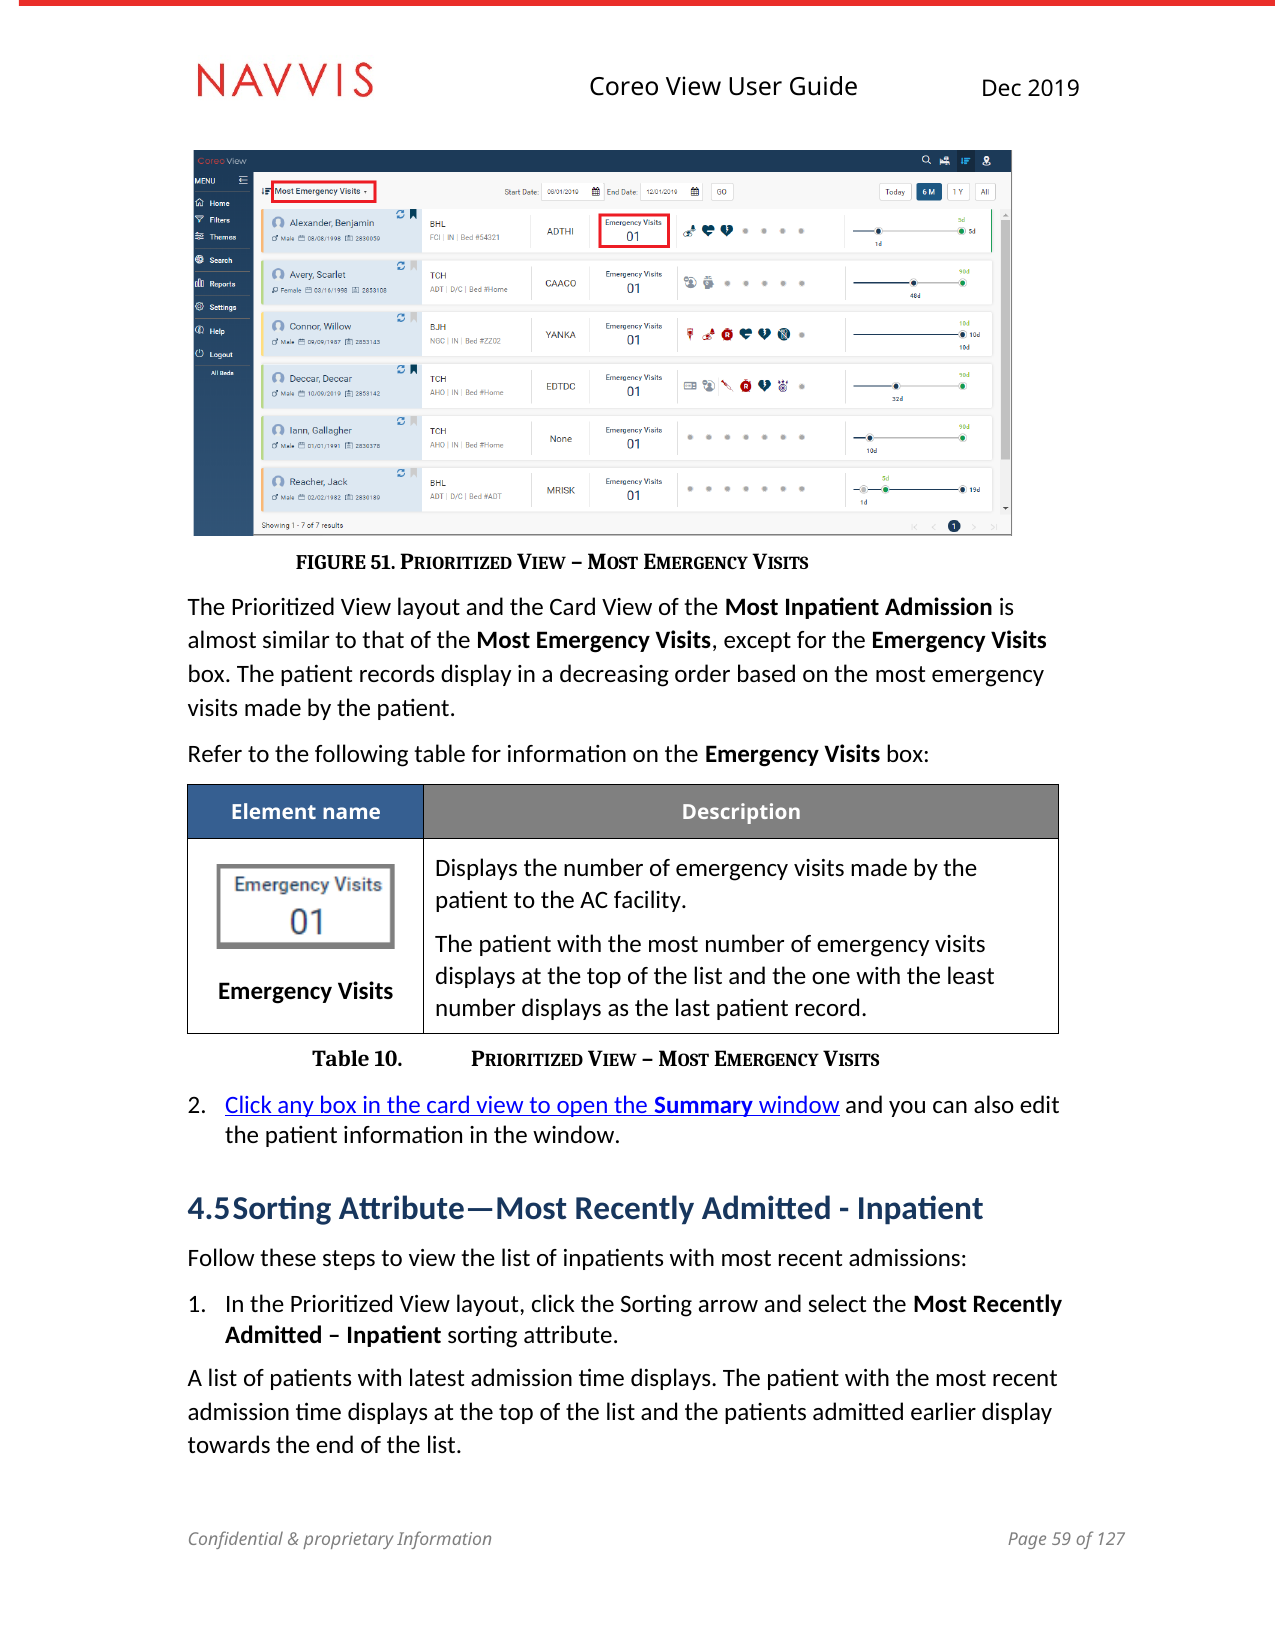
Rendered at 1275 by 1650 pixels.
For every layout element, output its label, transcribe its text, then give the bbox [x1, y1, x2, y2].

text Prioritized View – Most Emergency Visits [312, 1046, 1087, 1072]
table_header Element name [188, 785, 423, 838]
text The Prioritized View layout and the Card View of the Most Inpatient Admission is almost similar to that of the Most Emergency Visits, except for the Emergency Visits box. The patient records display in a decreasing order based on the most emergency visits made by the patient. [187, 591, 1087, 722]
table_cell Emergency Visits [188, 839, 423, 1032]
subtitle Sorting Attribute—Most Recently Admitted - Inpatient [187, 1187, 1087, 1228]
list In the Prioritized View layout, click the Sorting arrow and select the Most Recently Admitted – Inpatient sorting attribute. [187, 1289, 1087, 1350]
list Click any box in the card view to open the Summary window and you can also edit the patient information in the window. [187, 1089, 1087, 1150]
table_header Description [424, 785, 1058, 838]
picture [187, 55, 383, 104]
picture [216, 864, 395, 949]
text Refer to the following table for information on the Emergency Visits box: [187, 738, 1087, 768]
text Prioritized View – Most Emergency Visits [296, 548, 1087, 575]
text A list of patients with latest admission time displays. The patient with the most recent admission time displays at the top of the list and the patients admitted earlier display towards the end of the list. [187, 1362, 1087, 1460]
picture [193, 150, 1013, 536]
table_cell Displays the number of emergency visits made by the patient to the AC facility. The patient with the most number of emergency visits displays at the top of the list and the one with the least number displays as the last patient record. [424, 839, 1058, 1032]
text Follow these steps to view the list of inpatients with most recent admissions: [187, 1243, 1087, 1273]
